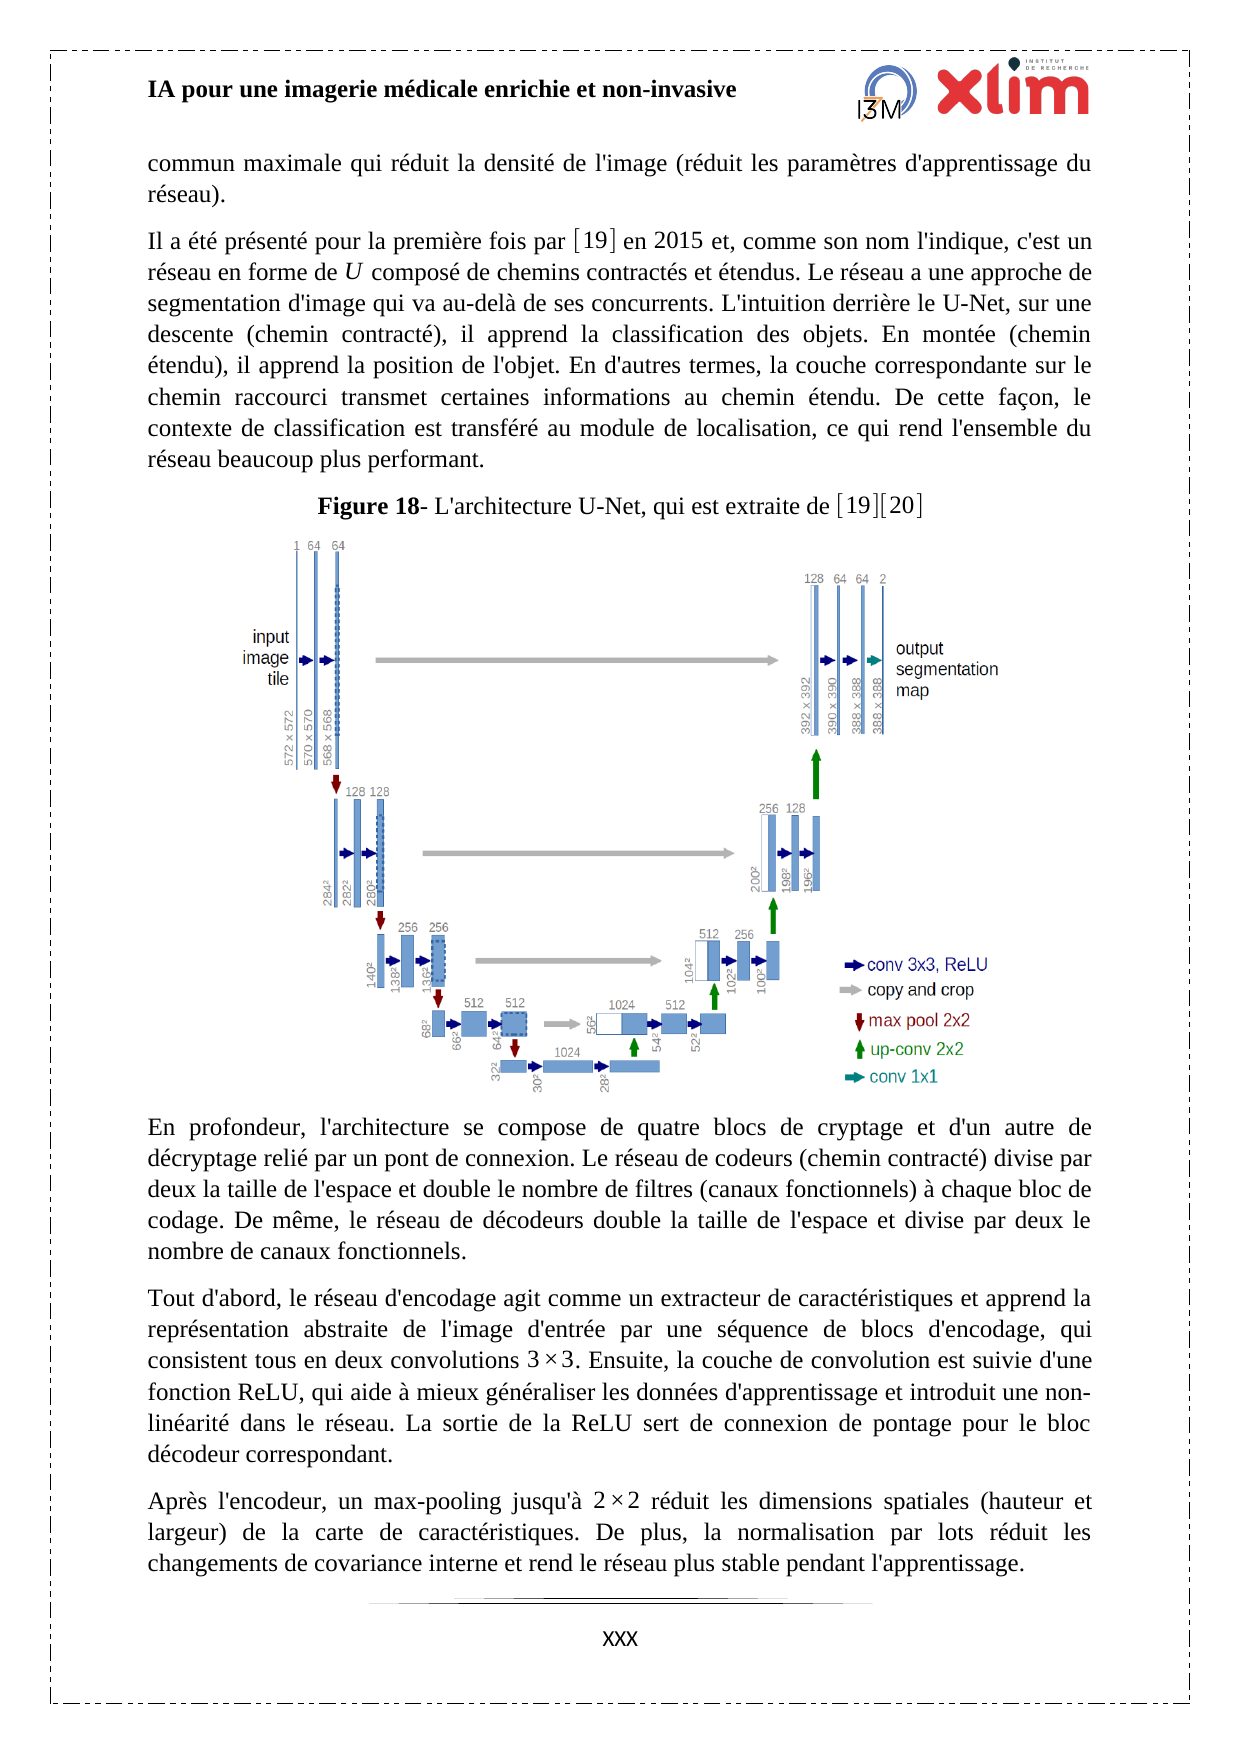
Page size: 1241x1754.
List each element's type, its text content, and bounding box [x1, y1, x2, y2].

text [147, 148, 1093, 207]
picture [858, 65, 917, 122]
text Tout d'abord, le réseau d'encodage agit comme un extracteur de caractéristiques et apprend la représentation abstraite de l'image d'entrée par une séquence de blocs d'encodage, qui consistent tous en deux convolutions . Ensuite, la couche de convolution est suivie d'une fonction ReLU, qui aide à mieux généraliser les données d'apprentissage et introduit une non-linéarité dans le réseau. La sortie de la ReLU sert de connexion de pontage pour le bloc décodeur correspondant. [147, 1283, 1093, 1467]
text Après l'encodeur, un max-pooling jusqu'à réduit les dimensions spatiales (hauteur et largeur) de la carte de caractéristiques. De plus, la normalisation par lots réduit les changements de covariance interne et rend le réseau plus stable pendant l'apprentissage. [147, 1486, 1093, 1577]
text Il a été présenté pour la première fois par en et, comme son nom l'indique, c'est un réseau en forme de composé de chemins contractés et étendus. Le réseau a une approche de segmentation d'image qui va au-delà de ses concurrents. L'intuition derrière le U-Net, sur une descente (chemin contracté), il apprend la classification des objets. En montée (chemin étendu), il apprend la position de l'objet. En d'autres termes, la couche correspondante sur le chemin raccourci transmet certaines informations au chemin étendu. De cette façon, le contexte de classification est transféré au module de localisation, ce qui rend l'ensemble du réseau beaucoup plus performant. [147, 226, 1093, 472]
text Figure 18- L'architecture U-Net, qui est extraite de [147, 491, 1093, 520]
picture [937, 57, 1089, 114]
text En profondeur, l'architecture se compose de quatre blocs de cryptage et d'un autre de décryptage relié par un pont de connexion. Le réseau de codeurs (chemin contracté) divise par deux la taille de l'espace et double le nombre de filtres (canaux fonctionnels) à chaque bloc de codage. De même, le réseau de décodeurs double la taille de l'espace et divise par deux le nombre de canaux fonctionnels. [147, 1112, 1093, 1264]
picture [241, 541, 999, 1093]
